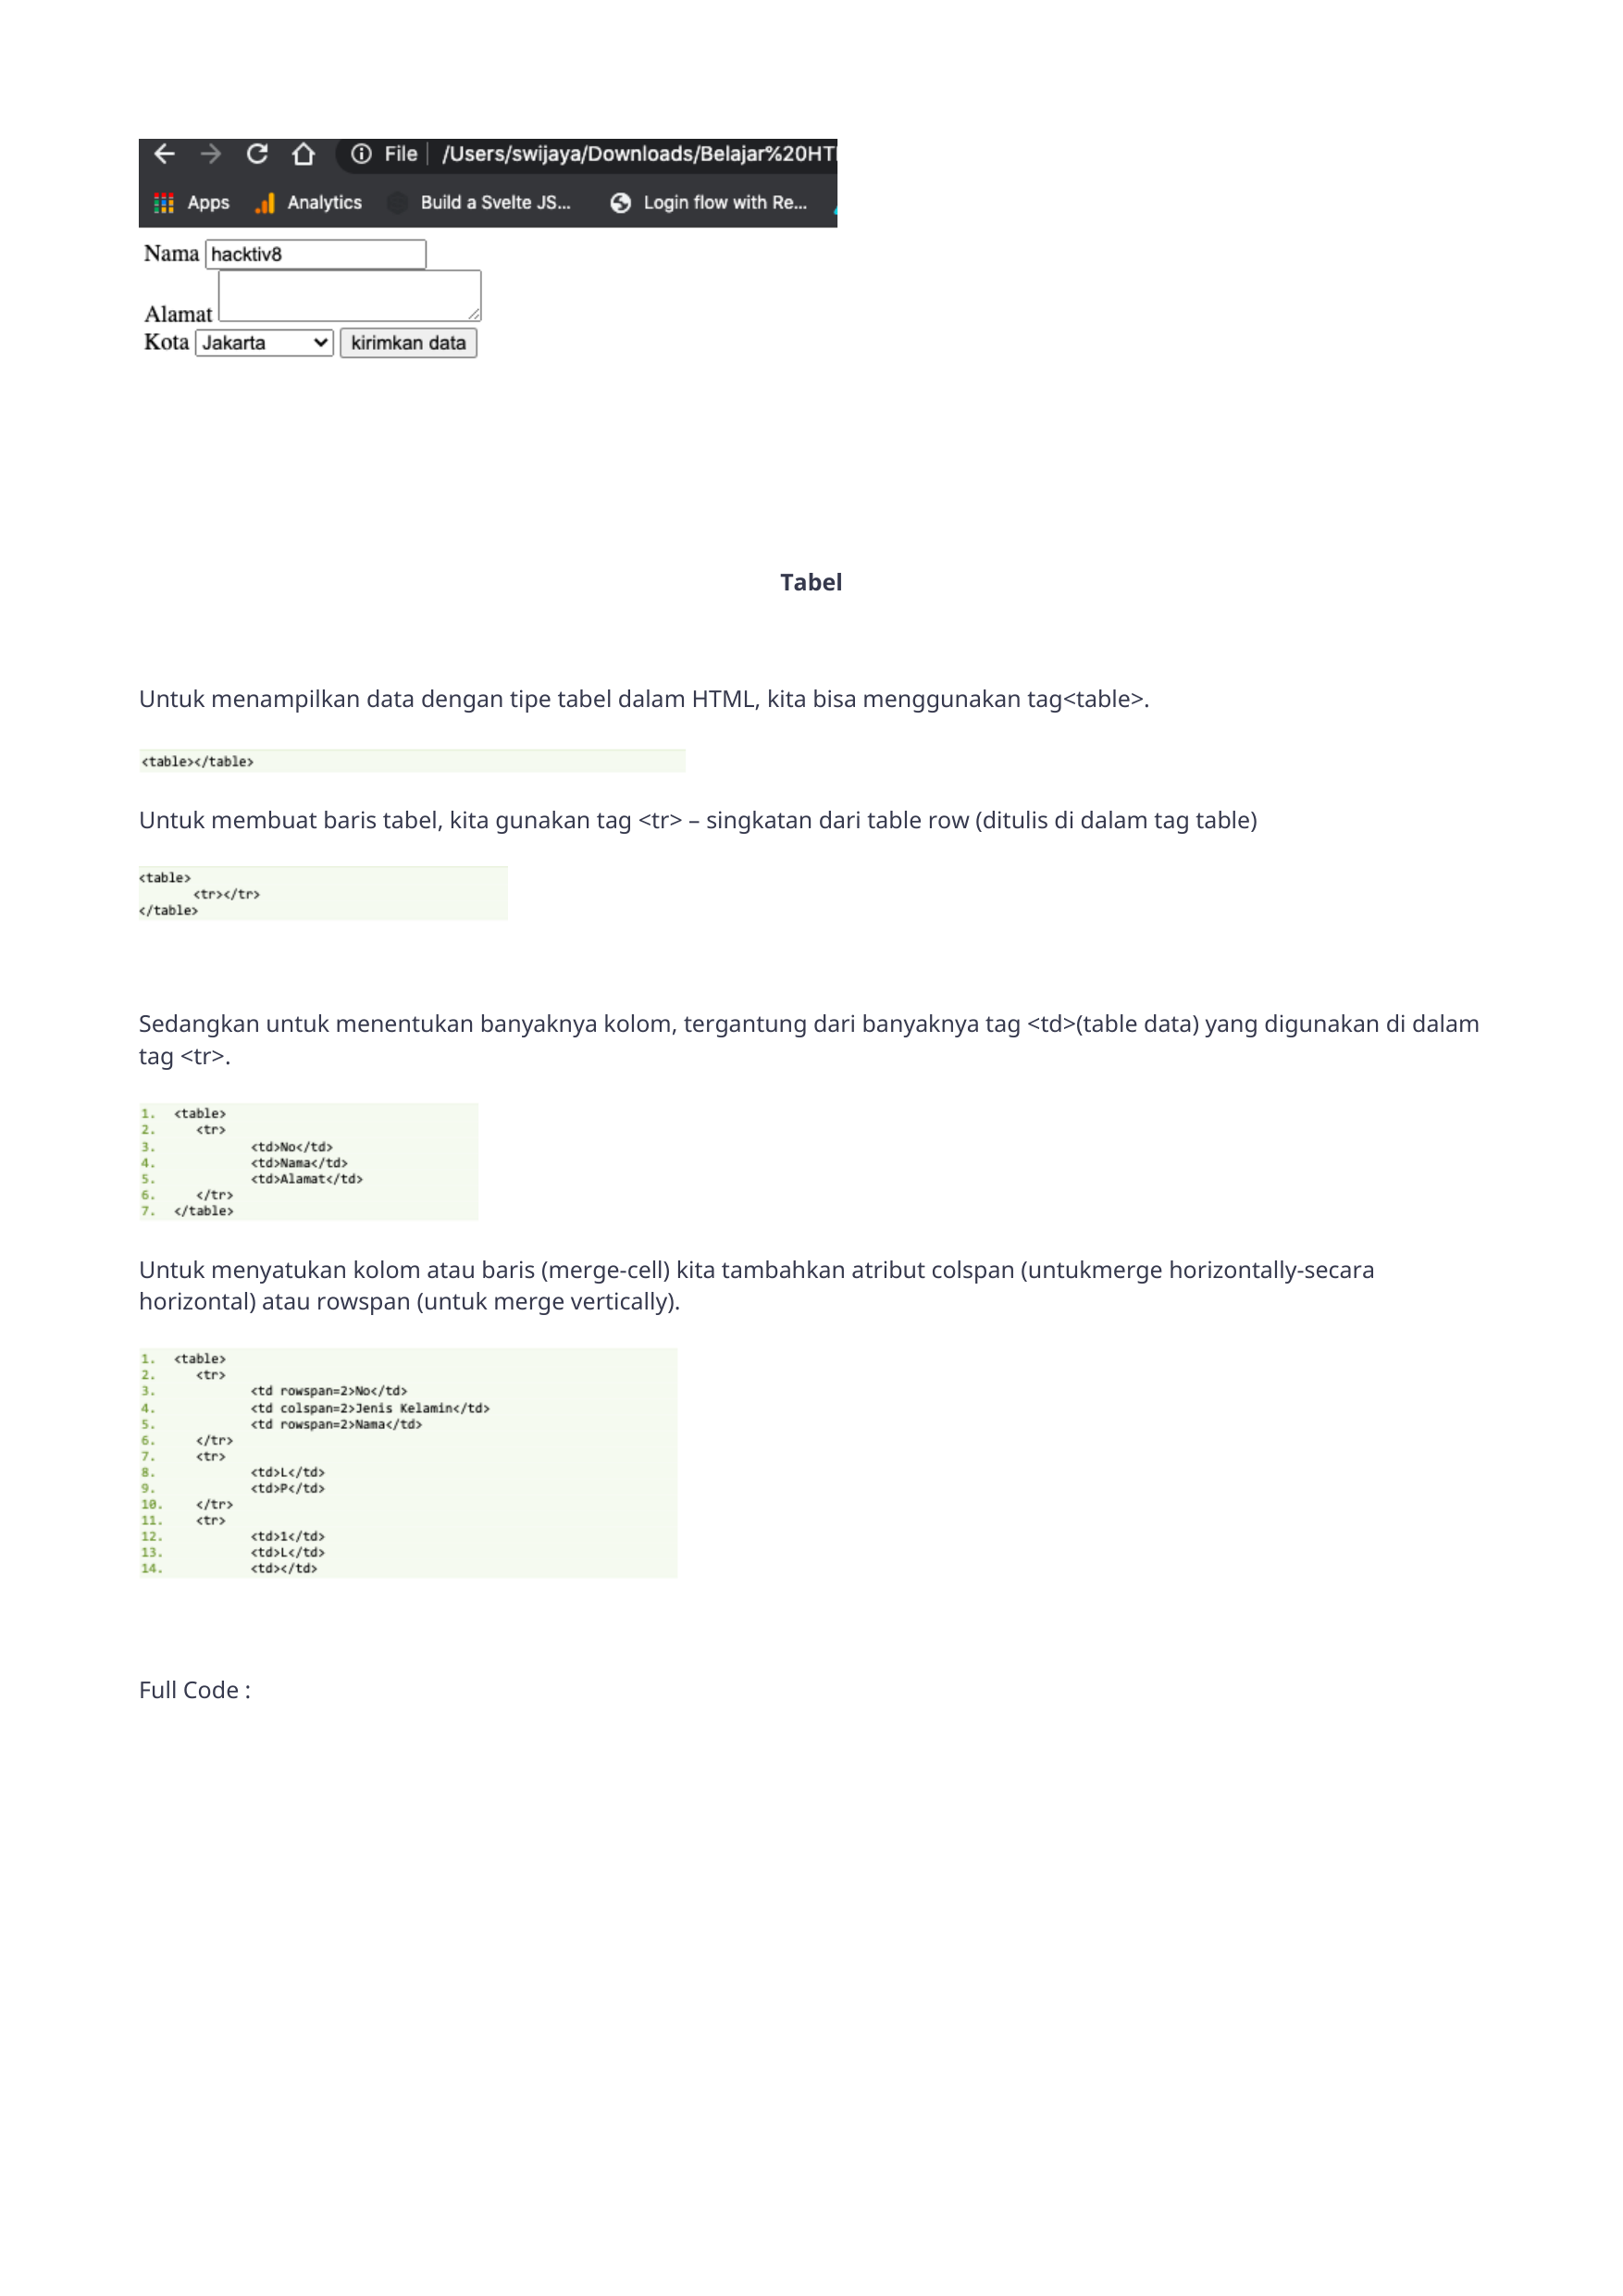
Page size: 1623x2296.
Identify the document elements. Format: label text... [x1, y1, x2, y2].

picture [139, 139, 838, 480]
text Sedangkan untuk menentukan banyaknya kolom, tergantung dari banyaknya tag <td>(table data) yang digunakan di dalam tag <tr>. [139, 1008, 1484, 1226]
text Tabel [139, 565, 1484, 597]
picture [139, 745, 687, 777]
picture [139, 1347, 678, 1589]
text Untuk menampilkan data dengan tipe tabel dalam HTML, kita bisa menggunakan tag<table>. [139, 683, 1484, 776]
picture [139, 866, 508, 923]
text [139, 1673, 1484, 1737]
text Untuk membuat baris tabel, kita gunakan tag <tr> – singkatan dari table row (ditulis di dalam tag table) [139, 803, 1484, 923]
picture [139, 1102, 479, 1227]
